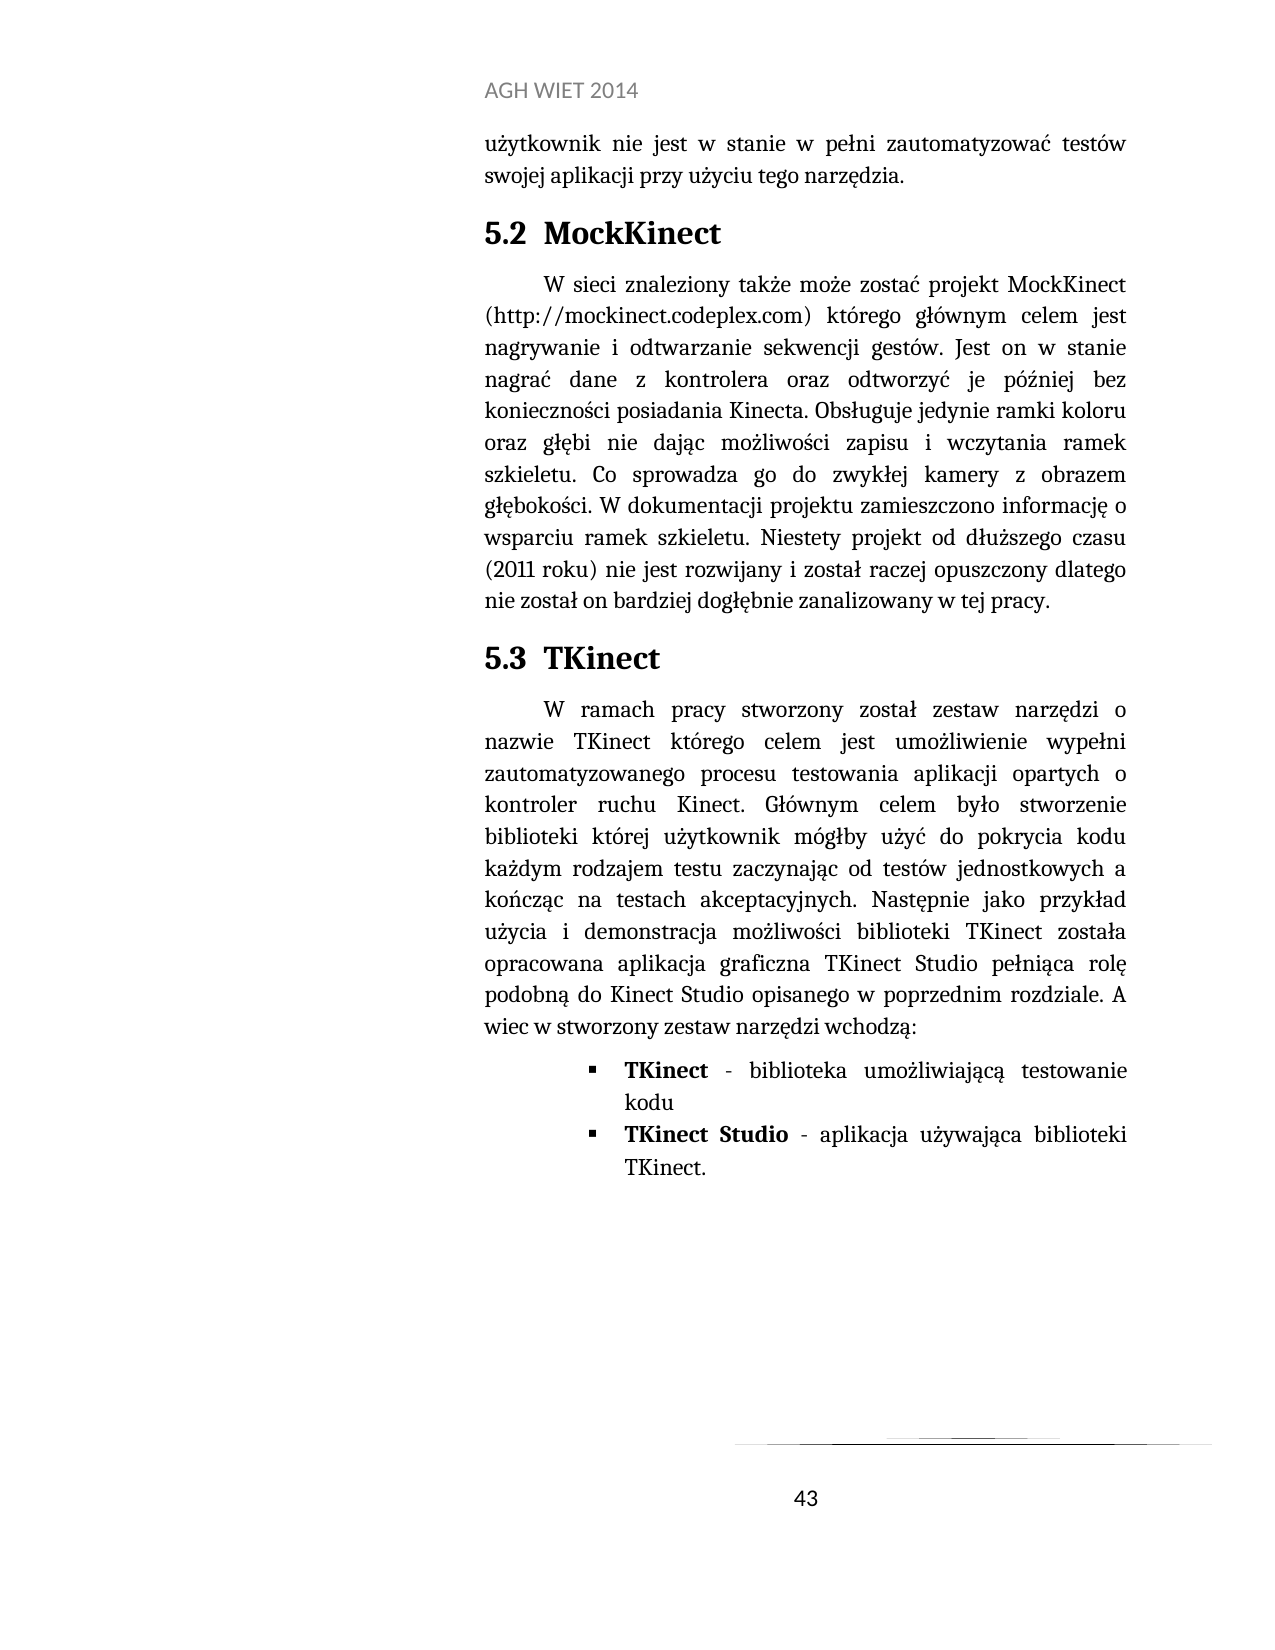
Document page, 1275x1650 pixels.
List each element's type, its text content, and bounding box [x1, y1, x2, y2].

text MockKinect [484, 214, 1127, 252]
text W sieci znaleziony także może zostać projekt MockKinect (http://mockinect.codeplex.com) którego głównym celem jest nagrywanie i odtwarzanie sekwencji gestów. Jest on w stanie nagrać dane z kontrolera oraz odtworzyć je później bez konieczności posiadania Kinecta. Obsługuje jedynie ramki koloru oraz głębi nie dając możliwości zapisu i wczytania ramek szkieletu. Co sprowadza go do zwykłej kamery z obrazem głębokości. W dokumentacji projektu zamieszczono informację o wsparciu ramek szkieletu. Niestety projekt od dłuższego czasu (2011 roku) nie jest rozwijany i został raczej opuszczony dlatego nie został on bardziej dogłębnie zanalizowany w tej pracy. [484, 271, 1127, 615]
text TKinect [484, 640, 1127, 678]
text W ramach pracy stworzony został zestaw narzędzi o nazwie TKinect którego celem jest umożliwienie wypełni zautomatyzowanego procesu testowania aplikacji opartych o kontroler ruchu Kinect. Głównym celem było stworzenie biblioteki której użytkownik mógłby użyć do pokrycia kodu każdym rodzajem testu zaczynając od testów jednostkowych a kończąc na testach akceptacyjnych. Następnie jako przykład użycia i demonstracja możliwości biblioteki TKinect została opracowana aplikacja graficzna TKinect Studio pełniąca rolę podobną do Kinect Studio opisanego w poprzednim rozdziale. A wiec w stworzony zestaw narzędzi wchodzą: [484, 696, 1127, 1041]
list TKinect - biblioteka umożliwiającą testowanie kodu [587, 1057, 1127, 1116]
list TKinect Studio - aplikacja używająca biblioteki TKinect. [587, 1121, 1127, 1182]
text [484, 130, 1127, 189]
